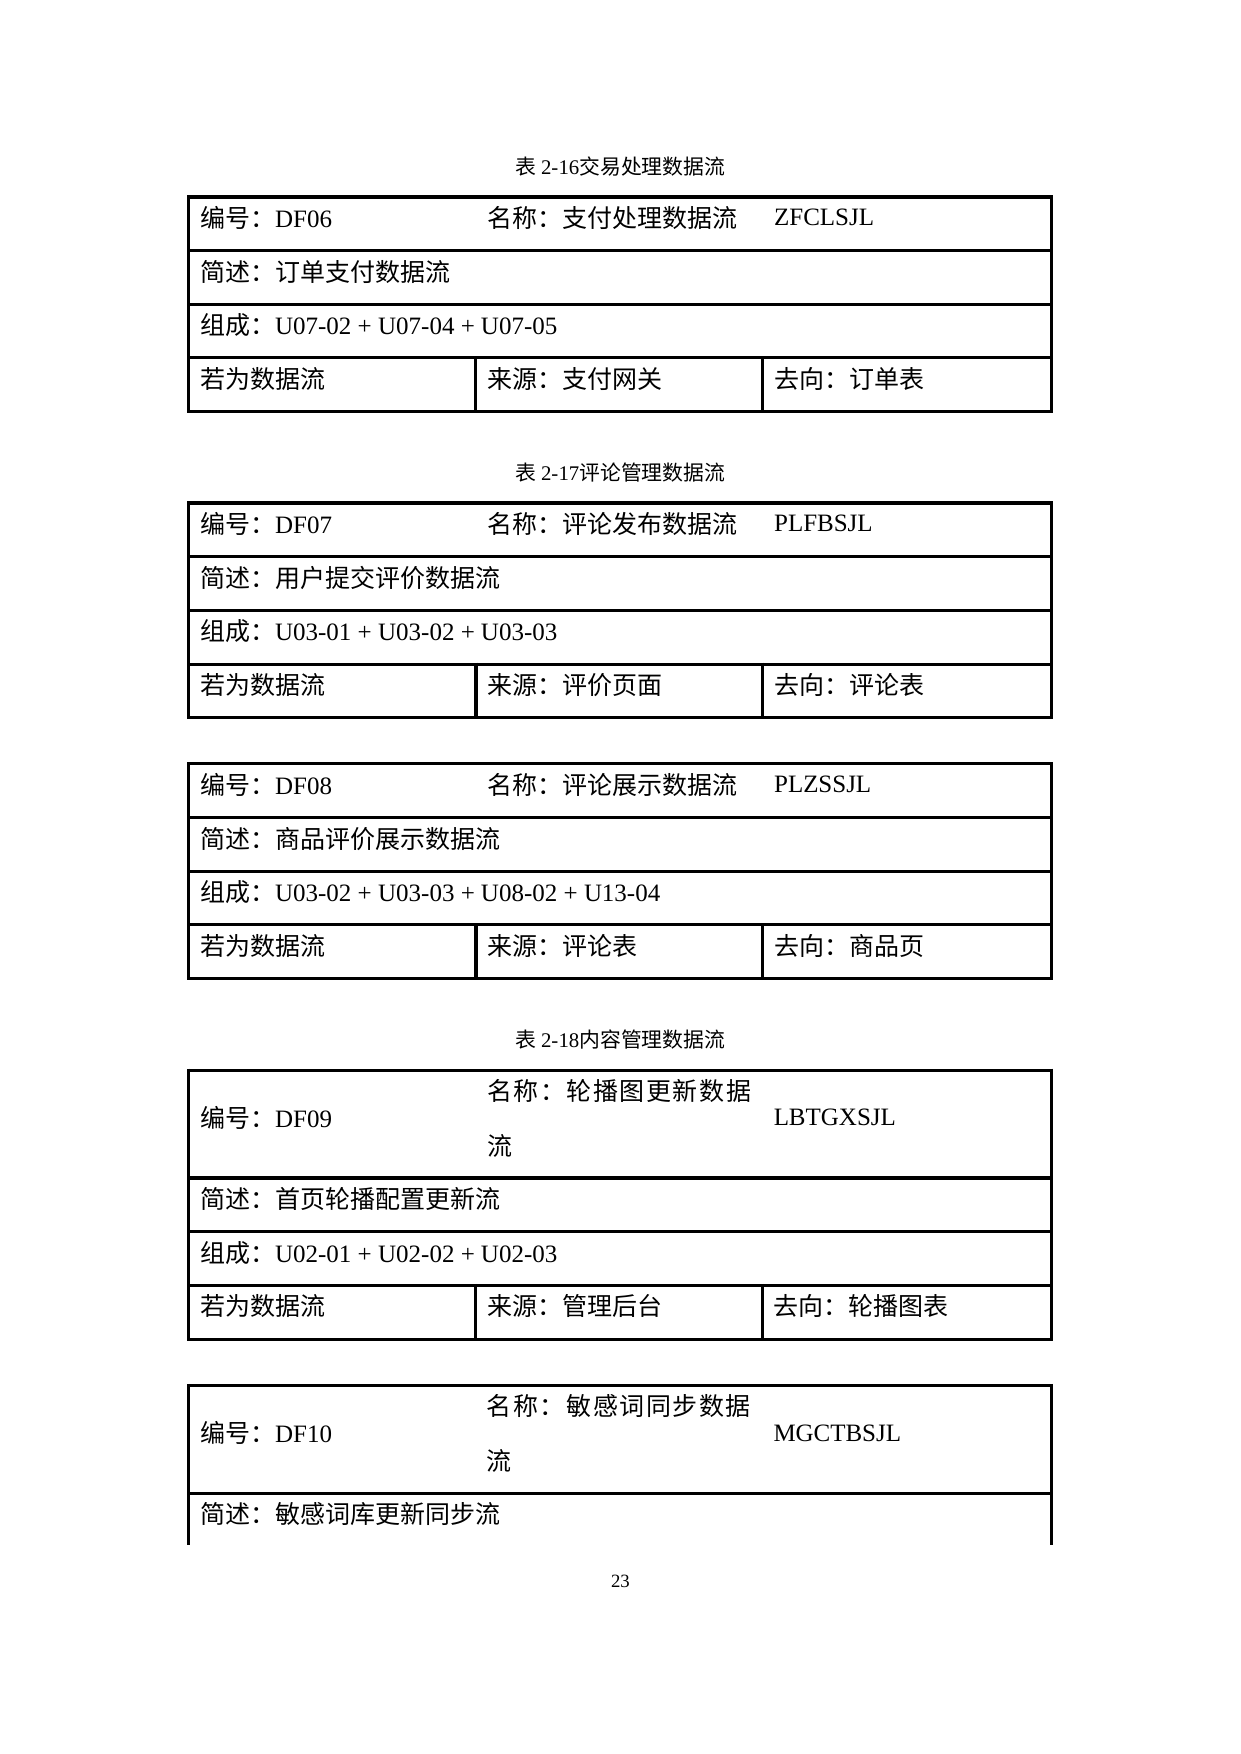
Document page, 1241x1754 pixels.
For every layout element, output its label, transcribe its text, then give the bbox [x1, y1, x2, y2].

table_header 名称：敏感词同步数据流 [475, 1387, 762, 1492]
table_cell 来源：评论表 [478, 926, 761, 977]
table_cell 去向：轮播图表 [764, 1287, 1050, 1337]
text 表 2-17评论管理数据流 [187, 456, 1053, 486]
table_cell 简述：用户提交评价数据流 [190, 558, 1050, 609]
table_cell 简述：订单支付数据流 [190, 252, 1050, 303]
table_cell 组成：U02-01 + U02-02 + U02-03 [190, 1233, 1050, 1284]
table_cell 若为数据流 [190, 359, 474, 410]
table_header 编号：DF10 [190, 1387, 475, 1492]
table_cell 若为数据流 [190, 666, 474, 716]
table_cell 若为数据流 [190, 926, 474, 977]
table_header 编号：DF09 [190, 1072, 476, 1176]
table_header PLFBSJL [763, 505, 1050, 555]
table_cell 简述：敏感词库更新同步流 [190, 1495, 1050, 1545]
table_cell 来源：管理后台 [477, 1287, 761, 1337]
table_header 名称：评论发布数据流 [476, 505, 763, 555]
table_cell 简述：首页轮播配置更新流 [190, 1180, 1050, 1230]
table_cell 来源：支付网关 [477, 359, 761, 410]
table_cell 组成：U03-02 + U03-03 + U08-02 + U13-04 [190, 873, 1050, 923]
table_header ZFCLSJL [763, 199, 1050, 249]
table_header 名称：支付处理数据流 [476, 199, 763, 249]
table_header LBTGXSJL [762, 1072, 1050, 1176]
table_cell 去向：商品页 [764, 926, 1050, 977]
table_header 名称：轮播图更新数据流 [476, 1072, 762, 1176]
text 表 2-18内容管理数据流 [187, 1023, 1053, 1053]
table_cell 简述：商品评价展示数据流 [190, 819, 1050, 869]
table_header 编号：DF07 [190, 505, 476, 555]
table_header 编号：DF08 [190, 765, 476, 816]
table_cell 来源：评价页面 [478, 666, 761, 716]
table_cell 组成：U07-02 + U07-04 + U07-05 [190, 306, 1050, 356]
table_header 编号：DF06 [190, 199, 476, 249]
table_header MGCTBSJL [762, 1387, 1050, 1492]
table_header PLZSSJL [763, 765, 1050, 816]
table_cell 若为数据流 [190, 1287, 474, 1337]
table_cell 去向：订单表 [764, 359, 1050, 410]
text 表 2-16交易处理数据流 [187, 150, 1053, 180]
table_cell 组成：U03-01 + U03-02 + U03-03 [190, 612, 1050, 662]
table_cell 去向：评论表 [764, 666, 1050, 716]
table_header 名称：评论展示数据流 [476, 765, 763, 816]
